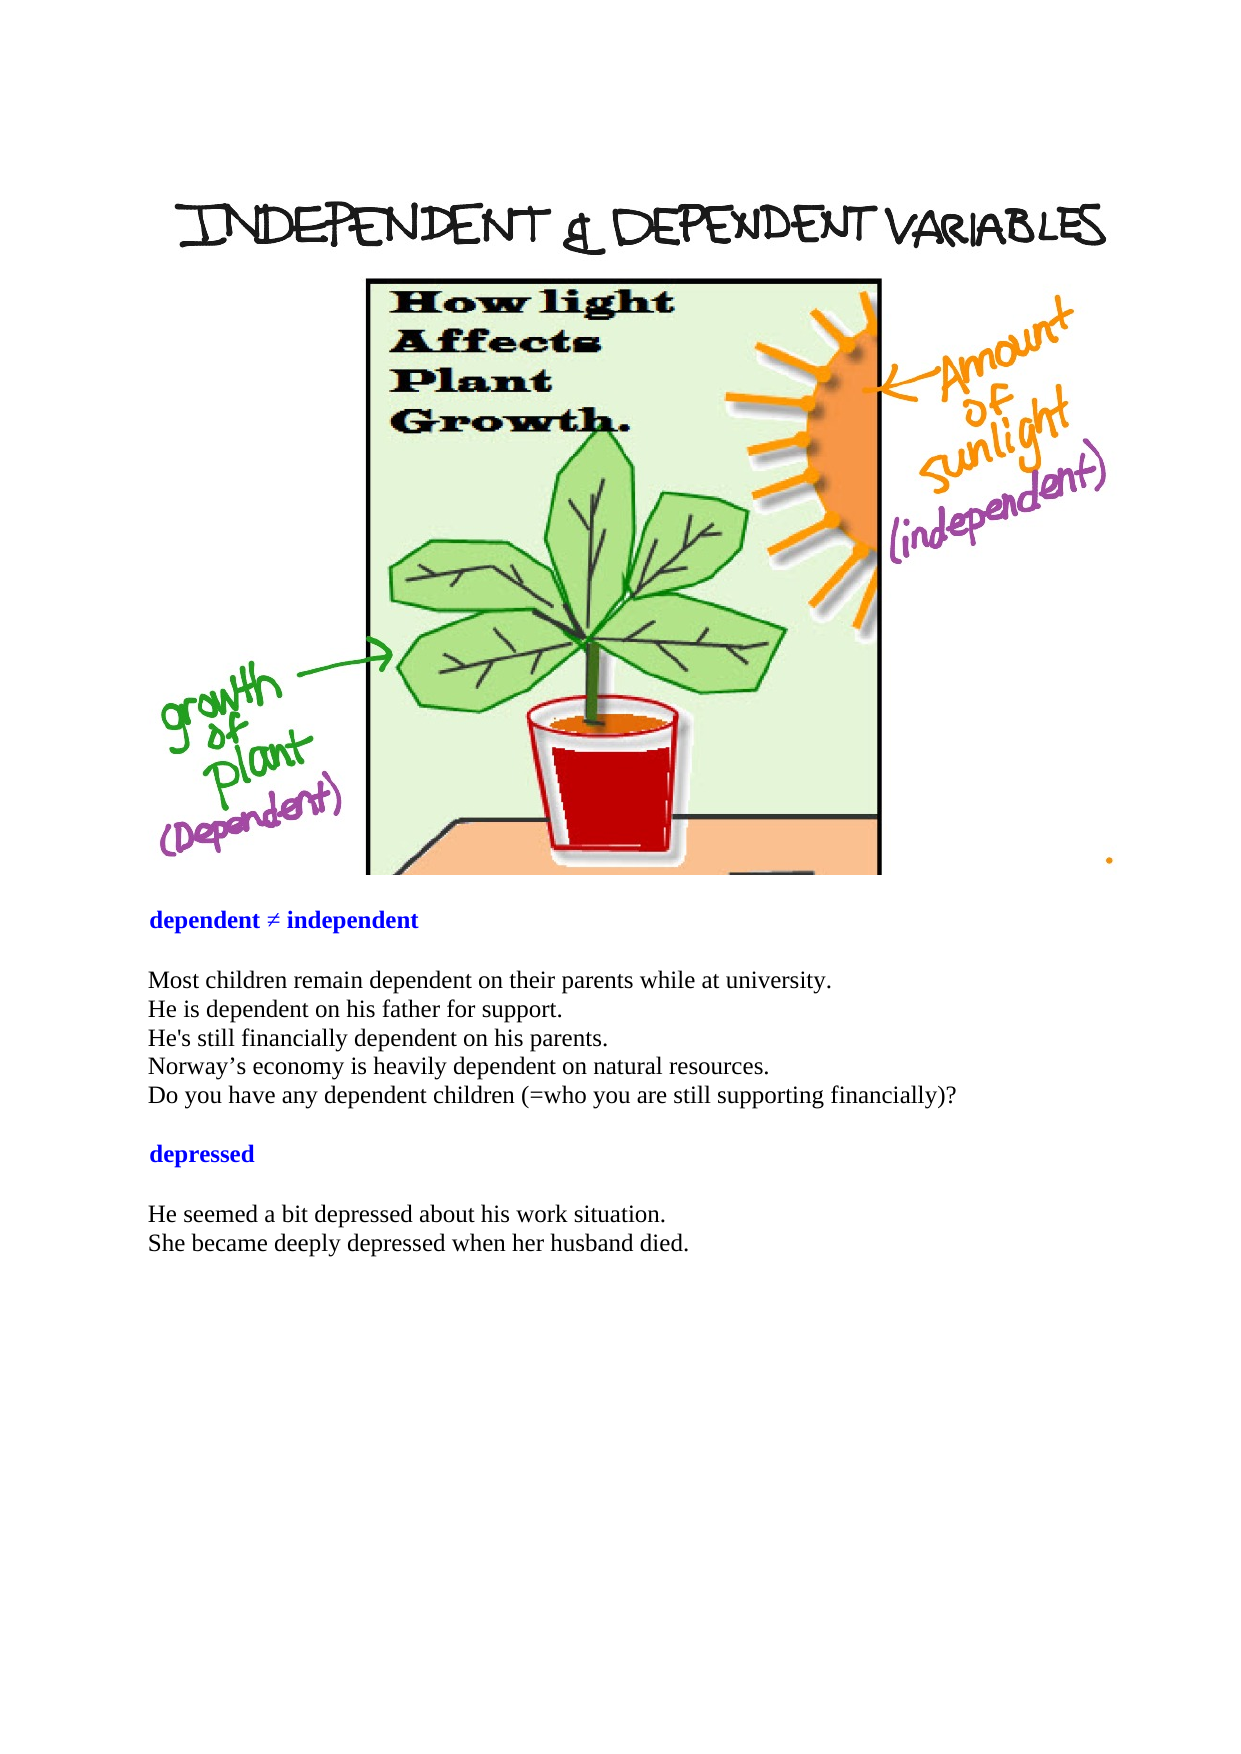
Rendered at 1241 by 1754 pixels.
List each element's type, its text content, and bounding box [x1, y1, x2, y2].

text He seemed a bit depressed about his work situation. She became deeply depressed when her husband died. [148, 1199, 1093, 1257]
table_header dependent ≠ independent [148, 904, 494, 936]
text Most children remain dependent on their parents while at university. He is dependent on his father for support. He's still financially dependent on his parents. Norway’s economy is heavily dependent on natural resources. Do you have any dependent children (=who you are still supporting financially)? [148, 965, 1093, 1109]
picture [147, 147, 1118, 875]
table_header depressed [148, 1138, 494, 1170]
